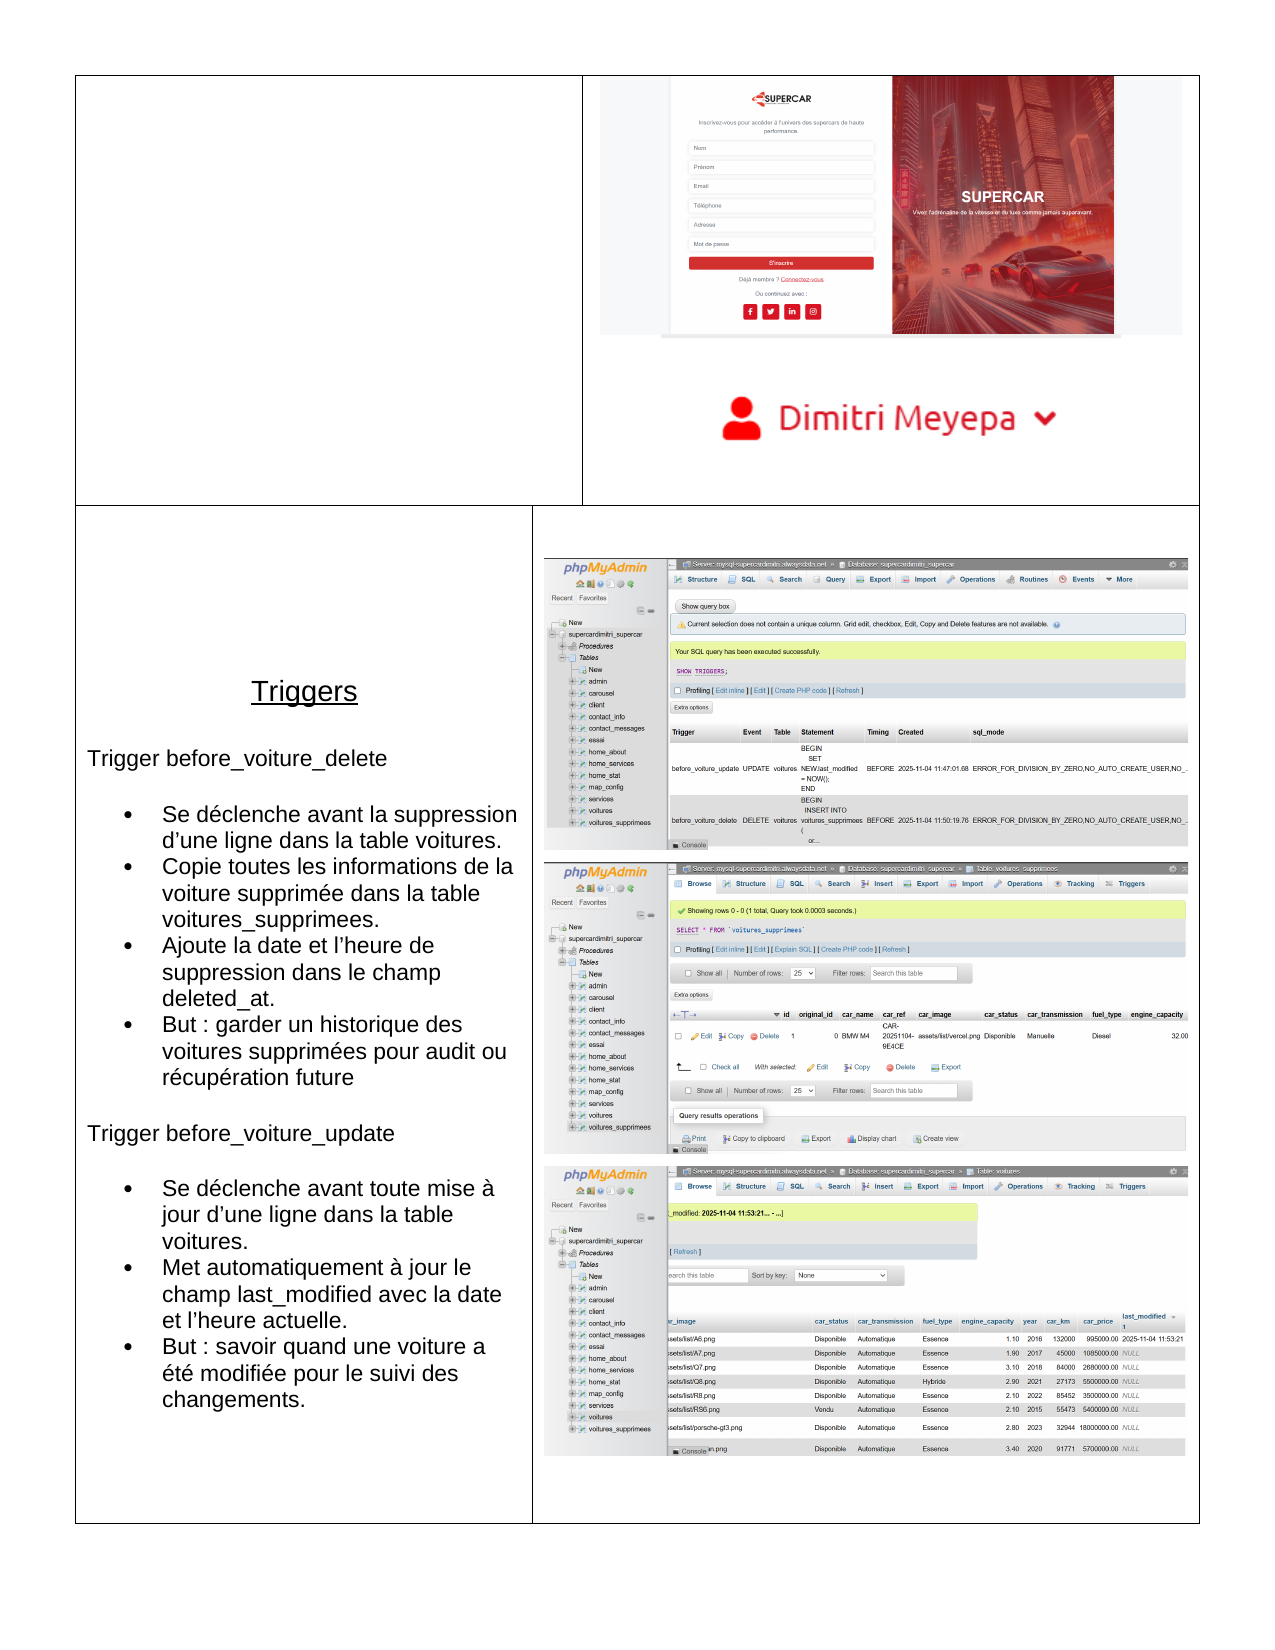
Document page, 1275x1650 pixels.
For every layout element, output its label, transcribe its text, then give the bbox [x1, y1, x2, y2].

table_cell Triggers Trigger before_voiture_delete Se déclenche avant la suppression d’une ligne dans la table voitures. Copie toutes les informations de la voiture supprimée dans la table voitures_supprimees. Ajoute la date et l’heure de suppression dans le champ deleted_at. But : garder un historique des voitures supprimées pour audit ou récupération future Trigger before_voiture_update Se déclenche avant toute mise à jour d’une ligne dans la table voitures. Met automatiquement à jour le champ last_modified avec la date et l’heure actuelle. But : savoir quand une voiture a été modifiée pour le suivi des changements. [76, 506, 532, 1523]
picture [544, 862, 1189, 1154]
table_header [76, 76, 582, 505]
table_header [583, 76, 1199, 505]
picture [600, 76, 1183, 492]
picture [544, 558, 1189, 850]
table_cell [533, 506, 1199, 1523]
picture [544, 1166, 1189, 1456]
